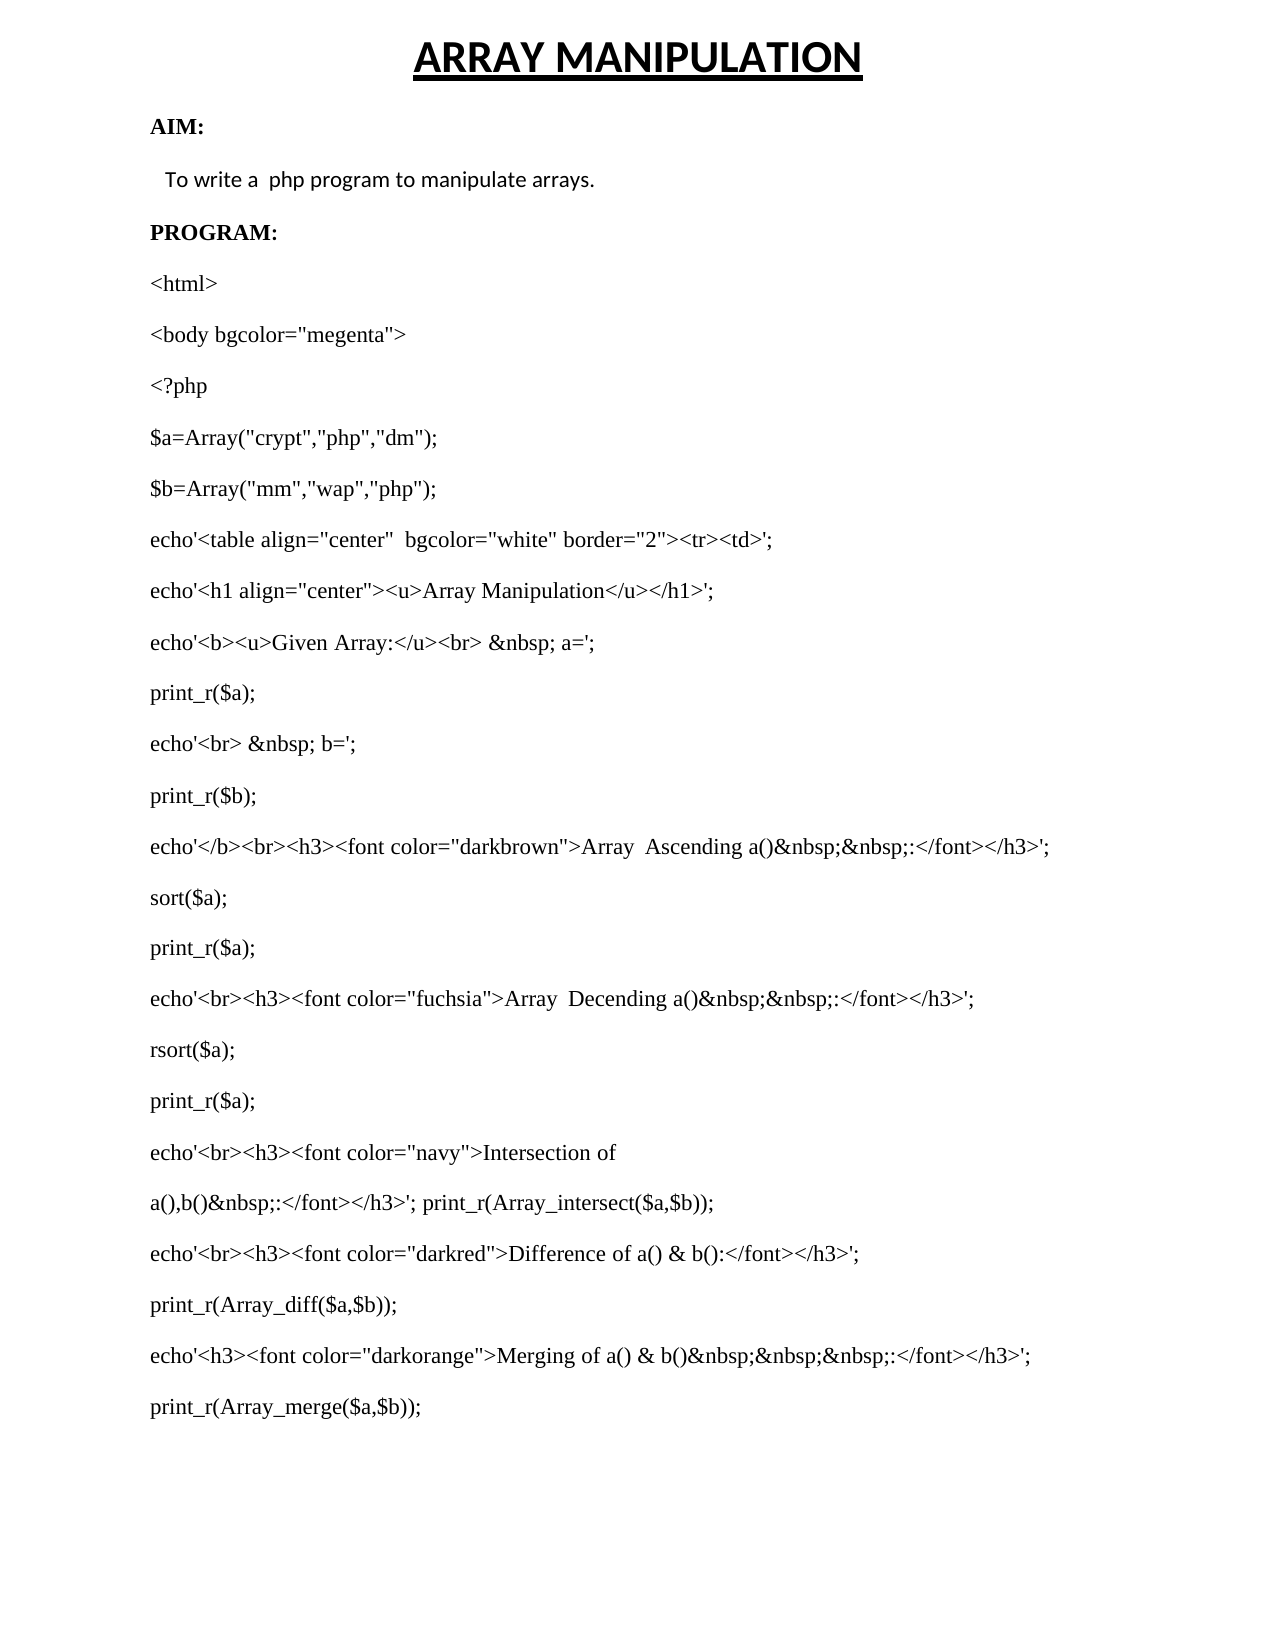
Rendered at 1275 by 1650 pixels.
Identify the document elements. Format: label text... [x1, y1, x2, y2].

subtitle AIM: [150, 113, 1192, 139]
text $a=Array("crypt","php","dm"); [150, 424, 1192, 450]
text $b=Array("mm","wap","php"); [150, 475, 1192, 501]
text echo'<br><h3><font color="navy">Intersection of a(),b()&nbsp;:</font></h3>'; print_r(Array_intersect($a,$b)); [150, 1138, 887, 1216]
text <?php [150, 372, 1192, 398]
text print_r($a); [150, 680, 1192, 706]
text echo'<br><h3><font color="fuchsia">Array Decending a()&nbsp;&nbsp;:</font></h3>'; rsort($a); [150, 986, 1010, 1063]
text print_r($a); [150, 935, 1192, 961]
text echo'<table align="center" bgcolor="white" border="2"><tr><td>'; echo'<h1 align="center"><u>Array Manipulation</u></h1>'; echo'<b><u>Given Array:</u><br> &nbsp; a='; [150, 526, 773, 655]
text To write a php program to manipulate arrays. [165, 165, 1192, 193]
text echo'<h3><font color="darkorange">Merging of a() & b()&nbsp;&nbsp;&nbsp;:</font></h3>'; print_r(Array_merge($a,$b)); [150, 1342, 1192, 1419]
text <body bgcolor="megenta"> [150, 321, 1192, 347]
text echo'<br> &nbsp; b='; print_r($b); [150, 730, 358, 808]
text echo'<br><h3><font color="darkred">Difference of a() & b():</font></h3>'; print_r(Array_diff($a,$b)); [150, 1240, 938, 1317]
subtitle ARRAY MANIPULATION [282, 29, 993, 83]
text <html> [150, 270, 1192, 296]
subtitle PROGRAM: [150, 218, 1192, 246]
text echo'</b><br><h3><font color="darkbrown">Array Ascending a()&nbsp;&nbsp;:</font></h3>'; sort($a); [150, 833, 1051, 910]
text print_r($a); [150, 1087, 1192, 1113]
